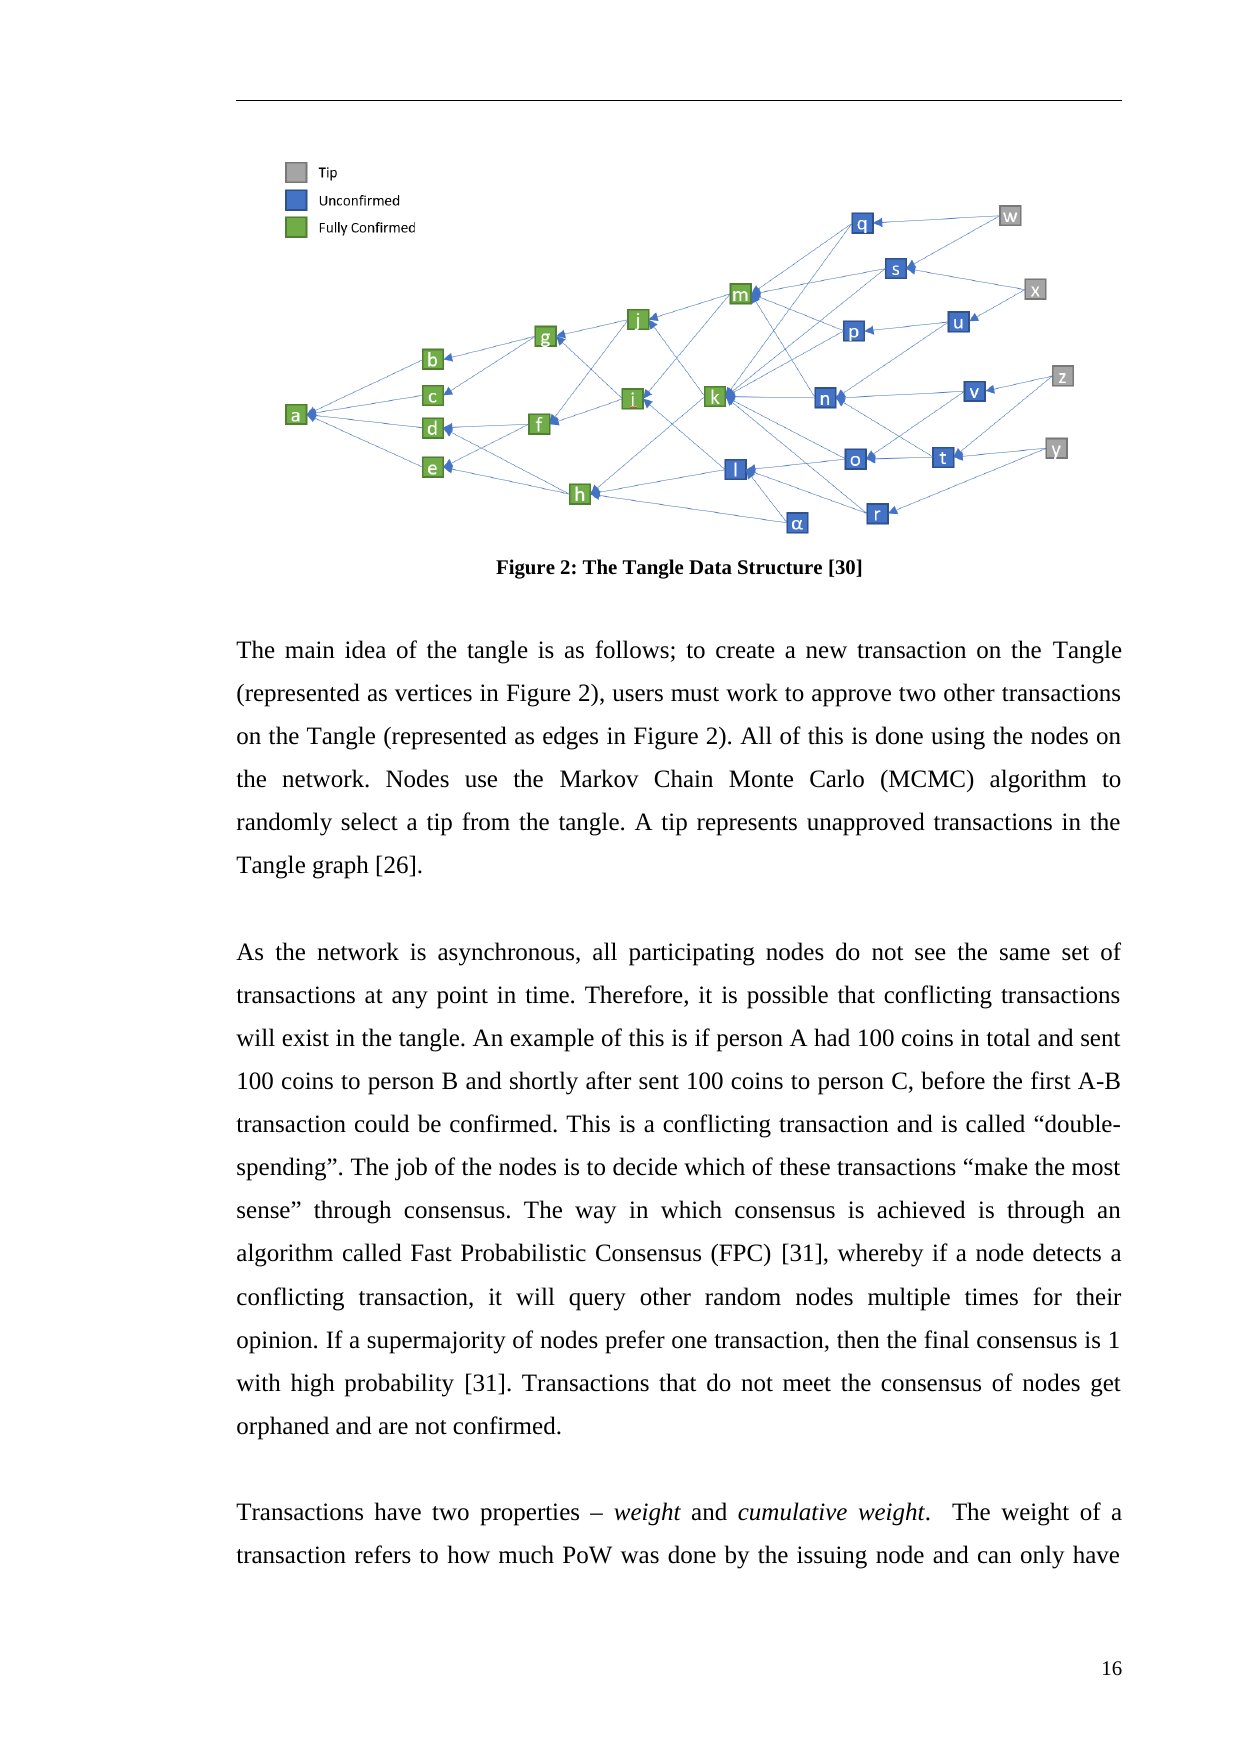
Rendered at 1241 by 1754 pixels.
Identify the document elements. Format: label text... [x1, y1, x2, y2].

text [236, 1497, 1122, 1569]
picture [271, 150, 1087, 543]
text The main idea of the tangle is as follows; to create a new transaction on the Tangle (represented as vertices in Figure 2), users must work to approve two other transactions on the Tangle (represented as edges in Figure 2). All of this is done using the nodes on the network. Nodes use the Markov Chain Monte Carlo (MCMC) algorithm to randomly select a tip from the tangle. A tip represents unapproved transactions in the Tangle graph [26]. [236, 635, 1122, 879]
text As the network is asynchronous, all participating nodes do not see the same set of transactions at any point in time. Therefore, it is possible that conflicting transactions will exist in the tangle. An example of this is if person A had 100 coins in total and sent 100 coins to person B and shortly after sent 100 coins to person C, before the first A-B transaction could be confirmed. This is a conflicting transaction and is called “double-spending”. The job of the nodes is to decide which of these transactions “make the most sense” through consensus. The way in which consensus is achieved is through an algorithm called Fast Probabilistic Consensus (FPC) [31], whereby if a node detects a conflicting transaction, it will query other random nodes multiple times for their opinion. If a supermajority of nodes prefer one transaction, then the final consensus is 1 with high probability [31]. Transactions that do not meet the consensus of nodes get orphaned and are not confirmed. [236, 937, 1122, 1440]
text Figure 2: The Tangle Data Structure [30] [236, 555, 1122, 579]
